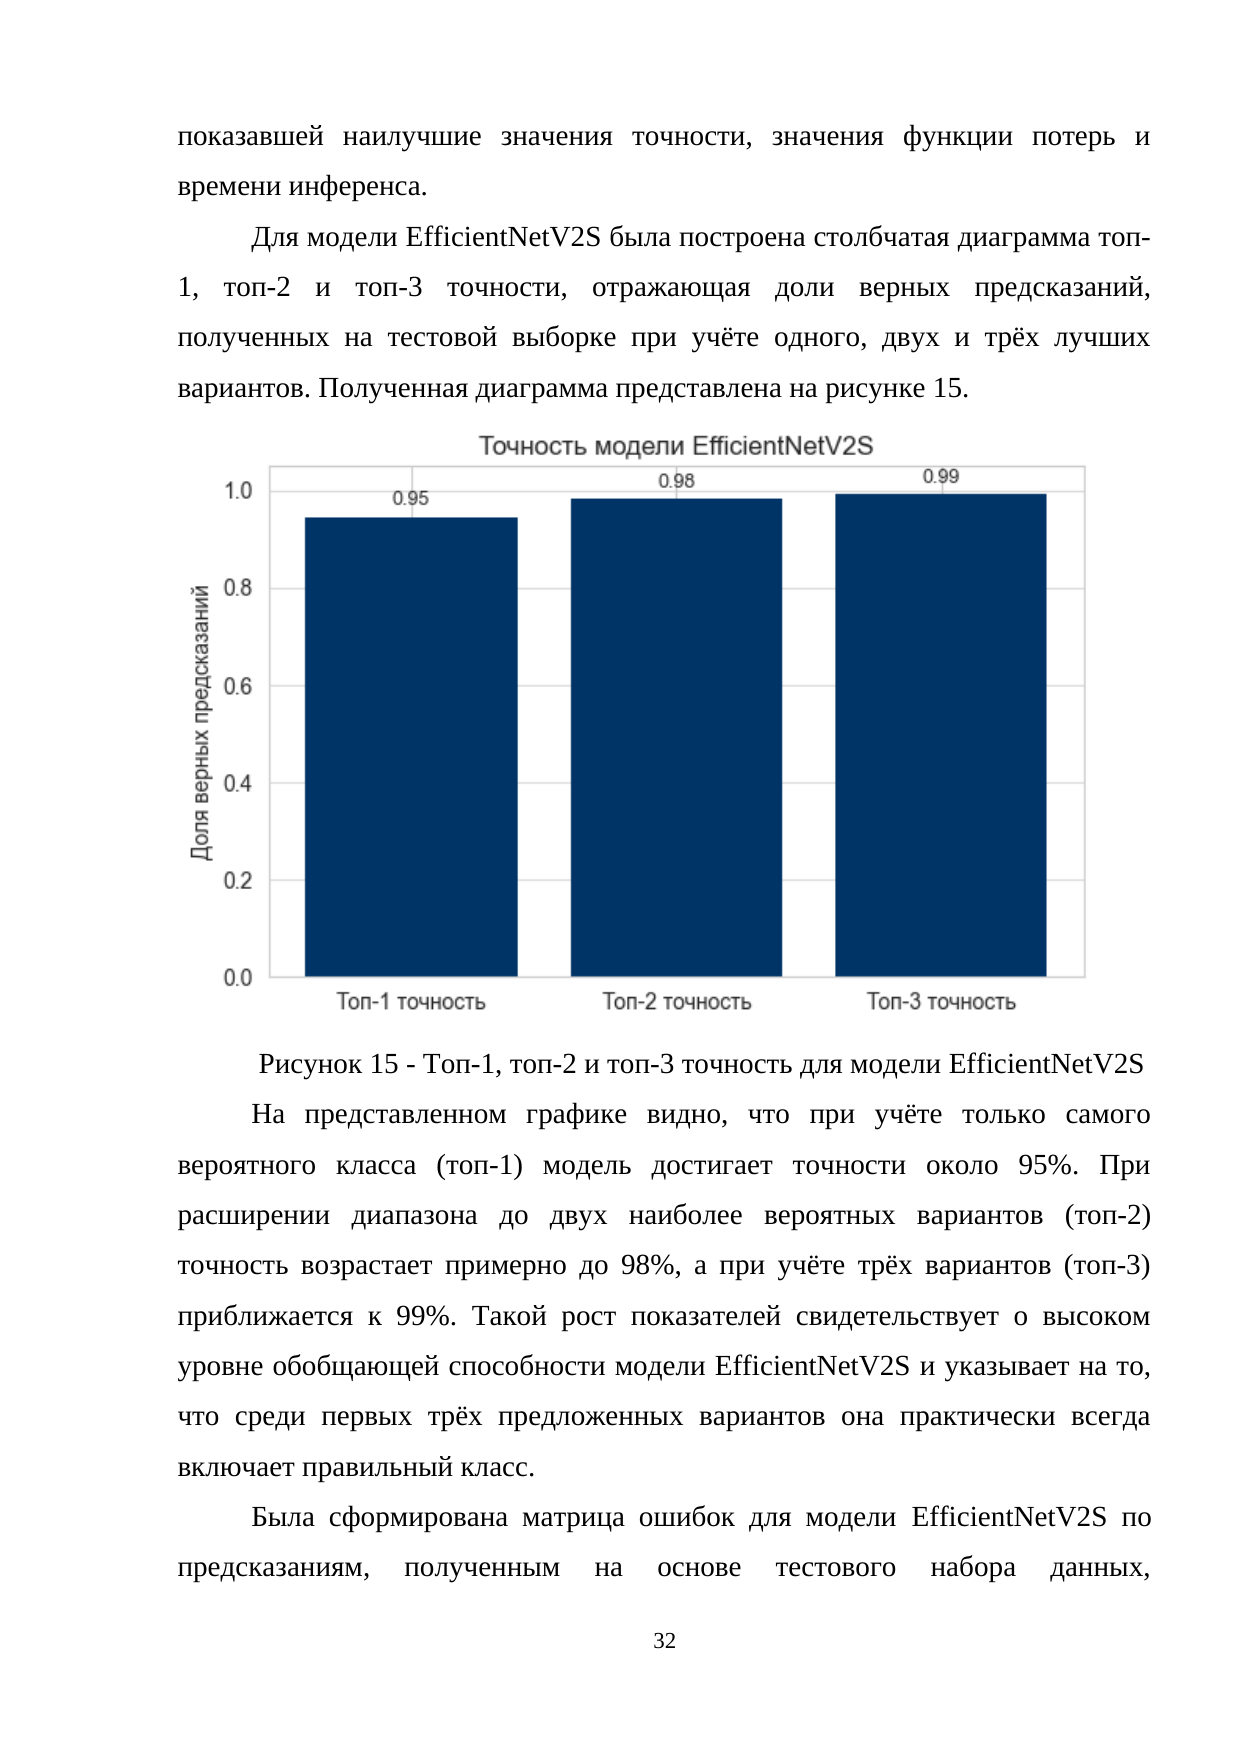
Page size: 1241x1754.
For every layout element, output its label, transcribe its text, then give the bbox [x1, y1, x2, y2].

text Для модели EfficientNetV2S была построена столбчатая диаграмма топ-1, топ-2 и топ-3 точности, отражающая доли верных предсказаний, полученных на тестовой выборке при учёте одного, двух и трёх лучших вариантов. Полученная диаграмма представлена на рисунке 15. [177, 219, 1152, 403]
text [177, 118, 1152, 202]
text На представленном графике видно, что при учёте только самого вероятного класса (топ-1) модель достигает точности около 95%. При расширении диапазона до двух наиболее вероятных вариантов (топ-2) точность возрастает примерно до 98%, а при учёте трёх вариантов (топ-3) приближается к 99%. Такой рост показателей свидетельствует о высоком уровне обобщающей способности модели EfficientNetV2S и указывает на то, что среди первых трёх предложенных вариантов она практически всегда включает правильный класс. [177, 1096, 1152, 1482]
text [177, 1499, 1152, 1583]
text Рисунок 15 - Топ-1, топ-2 и топ-3 точность для модели EfficientNetV2S [177, 1046, 1152, 1080]
picture [177, 420, 1099, 1030]
